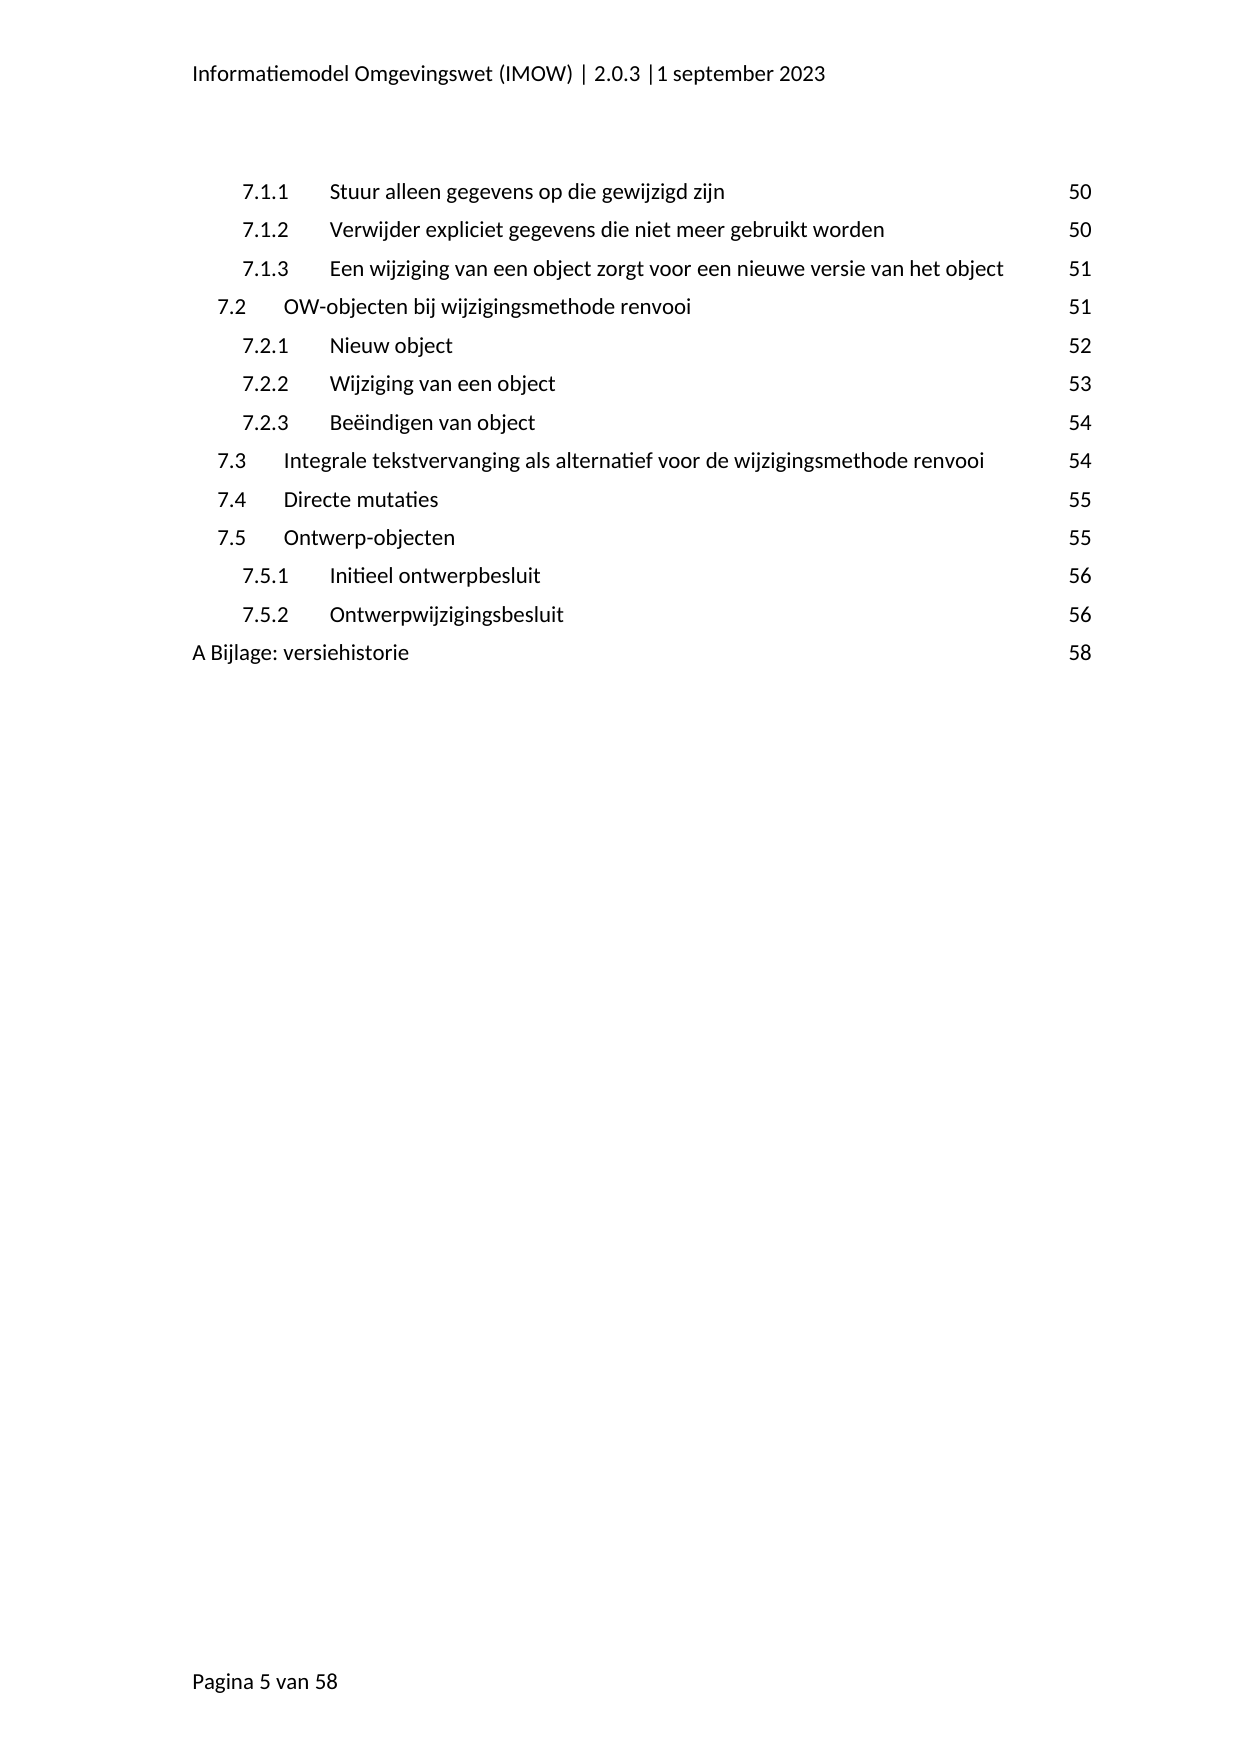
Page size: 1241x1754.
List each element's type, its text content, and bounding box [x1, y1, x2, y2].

text 7.4 Directe mutaties 55 [217, 485, 1092, 513]
text 7.2.1 Nieuw object 52 [242, 331, 1092, 359]
text 7.2.2 Wijziging van een object 53 [242, 369, 1092, 397]
text 7.1.3 Een wijziging van een object zorgt voor een nieuwe versie van het object 51 [242, 254, 1092, 282]
text A Bijlage: versiehistorie 58 [192, 638, 1092, 666]
text 7.5.2 Ontwerpwijzigingsbesluit 56 [242, 600, 1092, 628]
text 7.2 OW-objecten bij wijzigingsmethode renvooi 51 [217, 292, 1092, 321]
text 7.2.3 Beëindigen van object 54 [242, 408, 1092, 436]
text 7.5 Ontwerp-objecten 55 [217, 523, 1092, 551]
text 7.3 Integrale tekstvervanging als alternatief voor de wijzigingsmethode renvooi 54 [217, 446, 1092, 474]
text 7.5.1 Initieel ontwerpbesluit 56 [242, 562, 1092, 589]
text 7.1.1 Stuur alleen gegevens op die gewijzigd zijn 50 [242, 177, 1092, 205]
text 7.1.2 Verwijder expliciet gegevens die niet meer gebruikt worden 50 [242, 216, 1092, 244]
